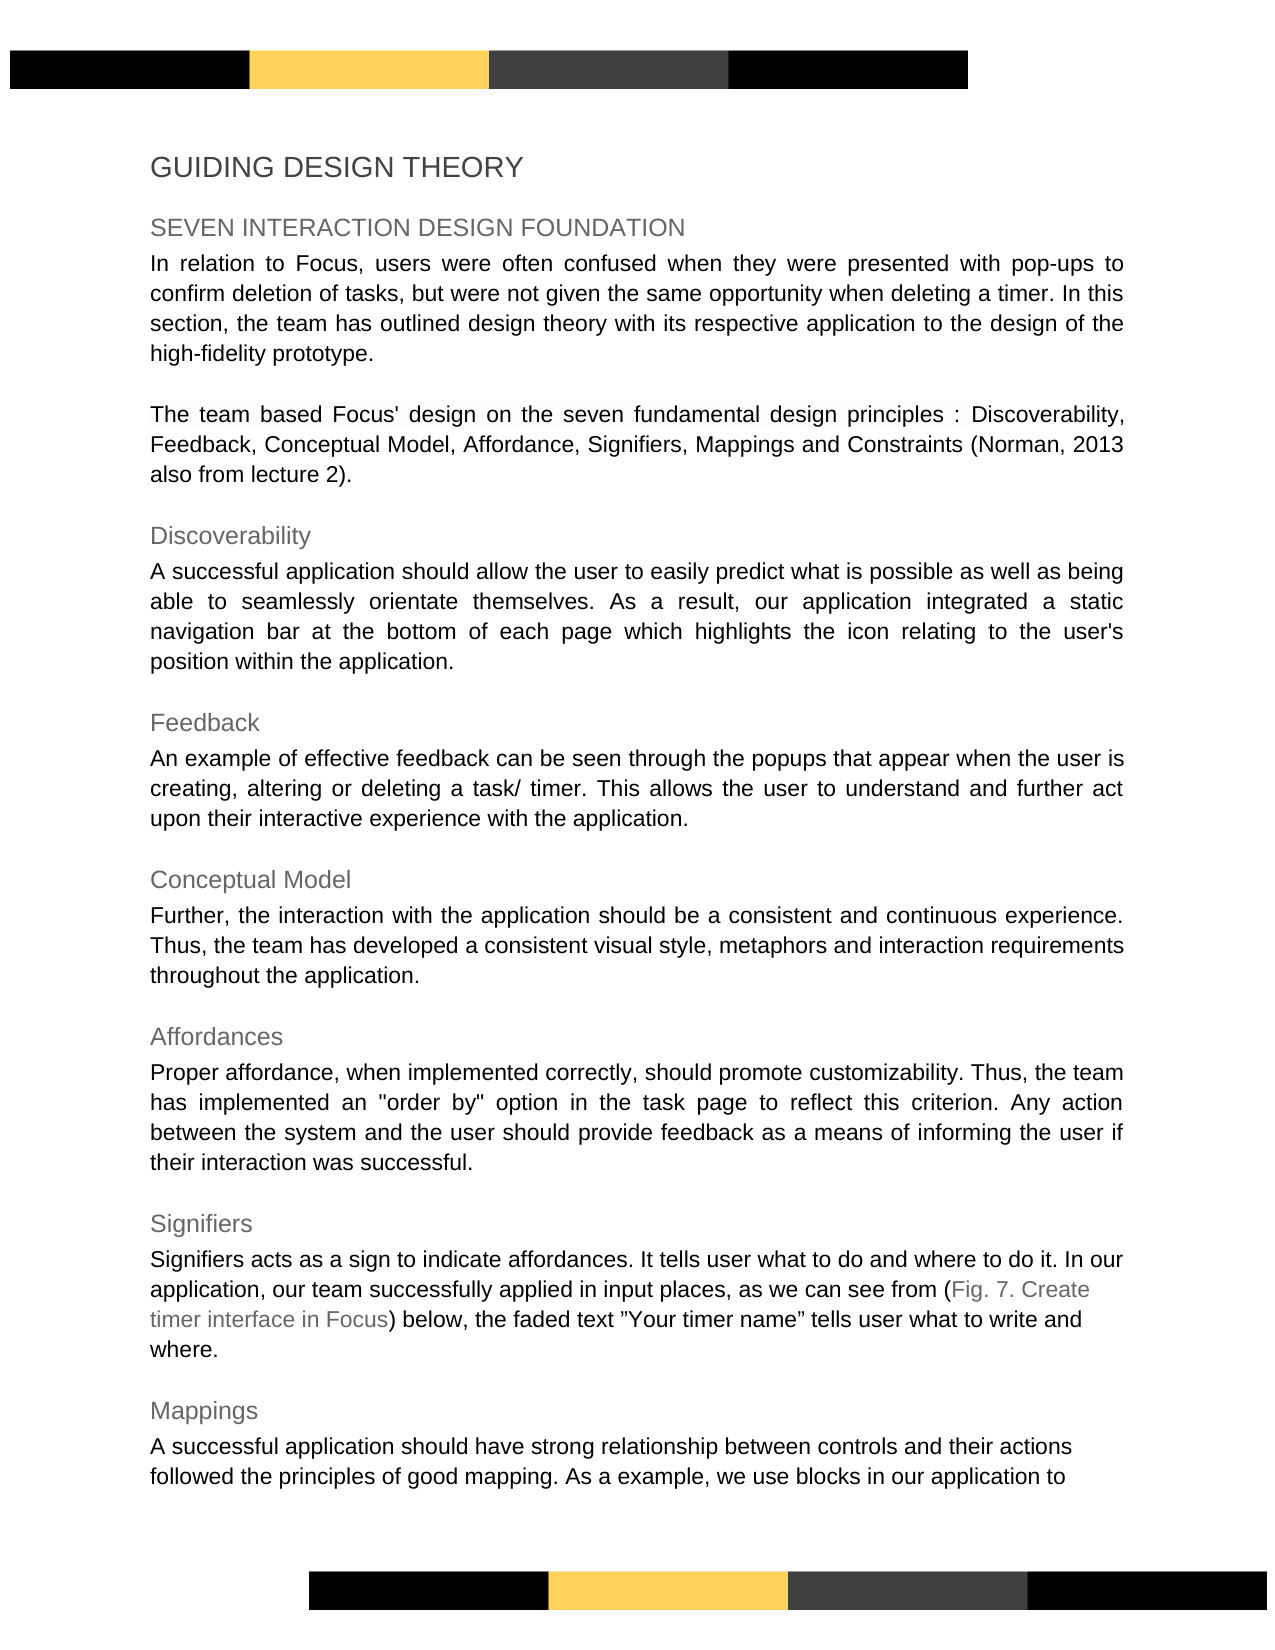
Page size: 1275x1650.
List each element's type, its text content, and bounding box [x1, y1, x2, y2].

subtitle GUIDING DESIGN THEORY [150, 150, 1125, 183]
text Signifiers acts as a sign to indicate affordances. It tells user what to do and where to do it. In our application, our team successfully applied in input places, as we can see from (Fig. 7. Create timer interface in Focus) below, the faded text ”Your timer name” tells user what to write and where. [150, 1246, 1125, 1363]
text In relation to Focus, users were often confused when they were presented with pop-ups to confirm deletion of tasks, but were not given the same opportunity when deleting a timer. In this section, the team has outlined design theory with its respective application to the design of the high-fidelity prototype. [150, 250, 1125, 367]
subtitle Discoverability [150, 521, 1125, 549]
text Further, the interaction with the application should be a consistent and continuous experience. Thus, the team has developed a consistent visual style, metaphors and interaction requirements throughout the application. [150, 902, 1125, 988]
subtitle SEVEN INTERACTION DESIGN FOUNDATION [150, 213, 1125, 241]
text Proper affordance, when implemented correctly, should promote customizability. Thus, the team has implemented an "order by" option in the task page to reflect this criterion. Any action between the system and the user should provide feedback as a means of informing the user if their interaction was successful. [150, 1058, 1125, 1176]
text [150, 1433, 1125, 1489]
subtitle Mappings [150, 1396, 1125, 1424]
subtitle Conceptual Model [150, 864, 1125, 893]
text An example of effective feedback can be seen through the popups that appear when the user is creating, altering or deleting a task/ timer. This allows the user to understand and further act upon their interactive experience with the application. [150, 745, 1125, 832]
subtitle Feedback [150, 708, 1125, 736]
picture [0, 42, 976, 97]
text The team based Focus' design on the seven fundamental design principles : Discoverability, Feedback, Conceptual Model, Affordance, Signifiers, Mappings and Constraints (Norman, 2013 also from lecture 2). [150, 401, 1125, 488]
subtitle Signifiers [150, 1208, 1125, 1237]
picture [300, 1563, 1275, 1618]
text A successful application should allow the user to easily predict what is possible as well as being able to seamlessly orientate themselves. As a result, our application integrated a static navigation bar at the bottom of each page which highlights the icon relating to the user's position within the application. [150, 558, 1125, 675]
subtitle Affordances [150, 1021, 1125, 1050]
